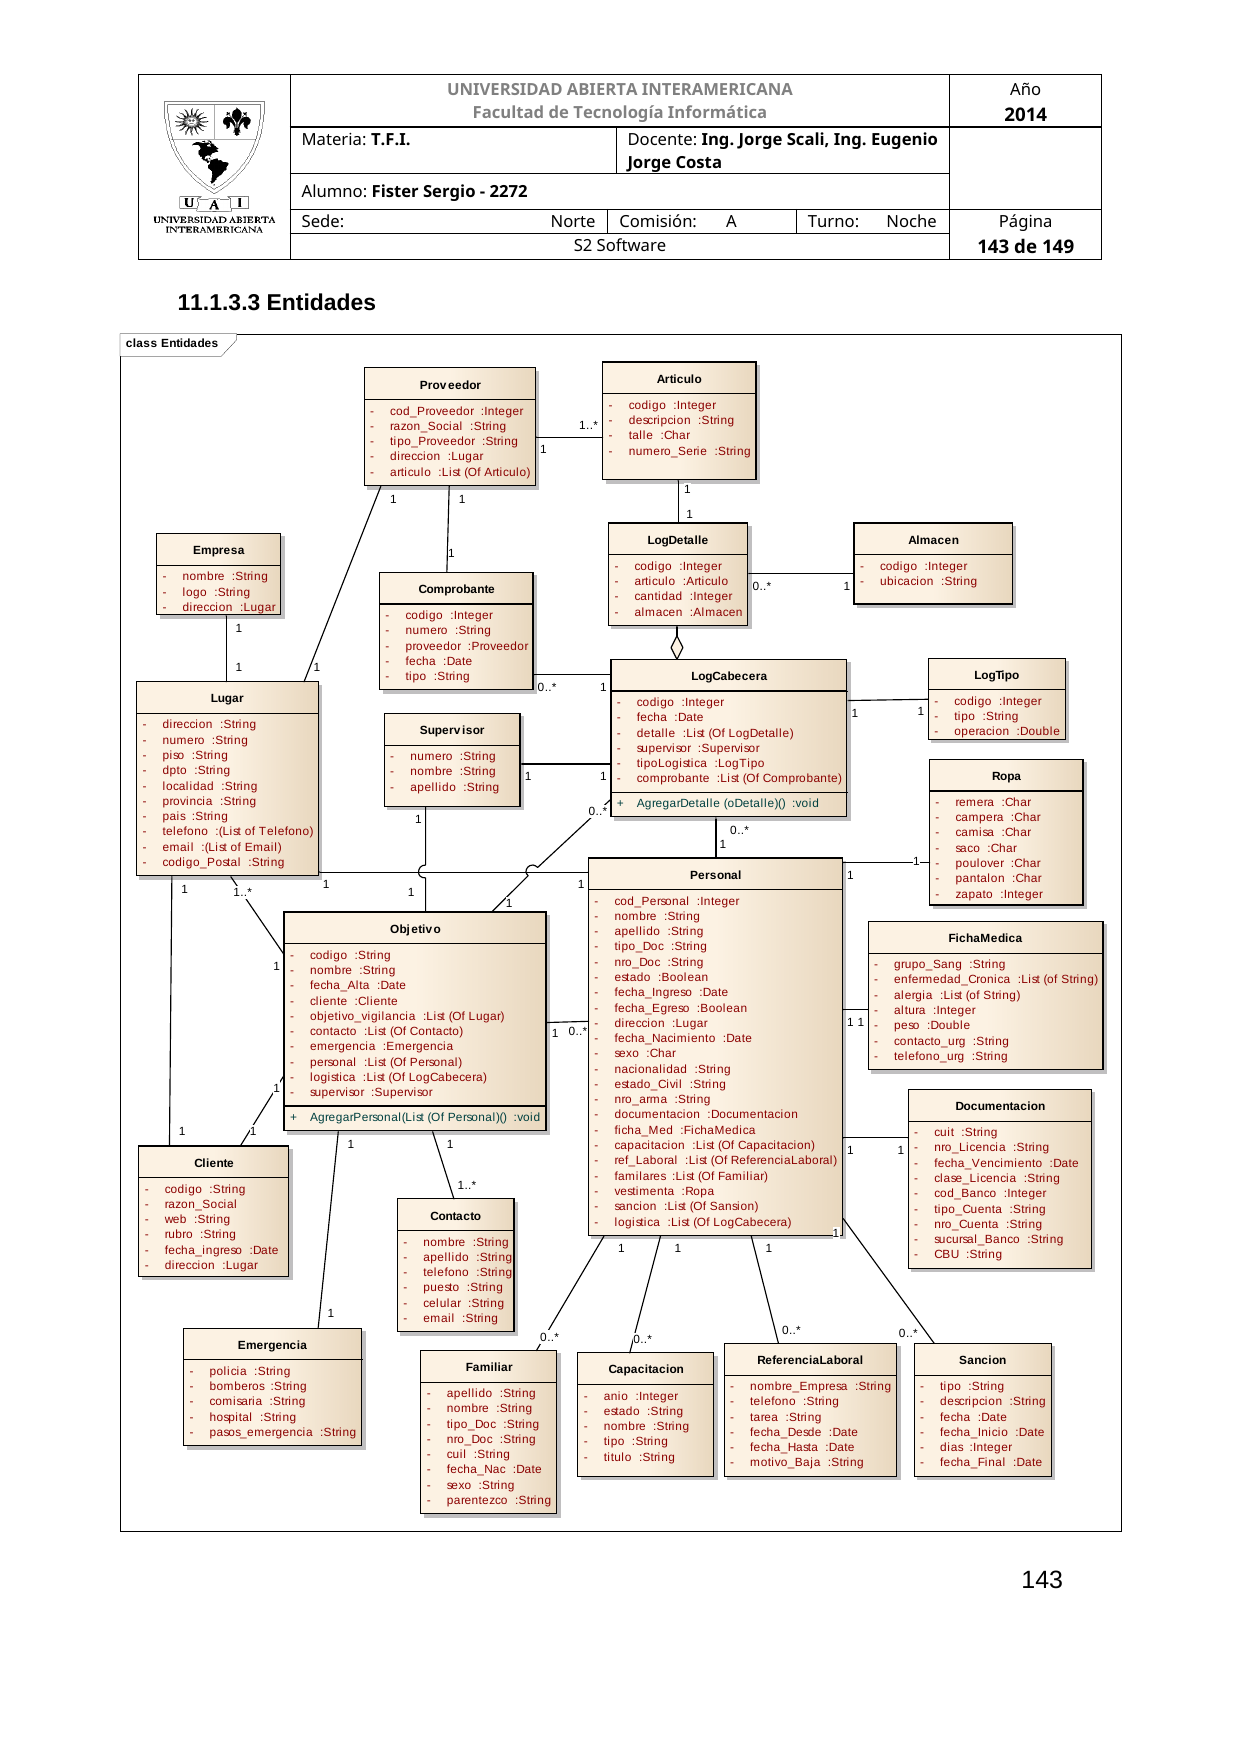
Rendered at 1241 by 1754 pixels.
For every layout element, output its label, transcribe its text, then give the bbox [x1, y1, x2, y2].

subtitle 11.1.3.3 Entidades [177, 289, 1063, 315]
picture [153, 101, 276, 233]
